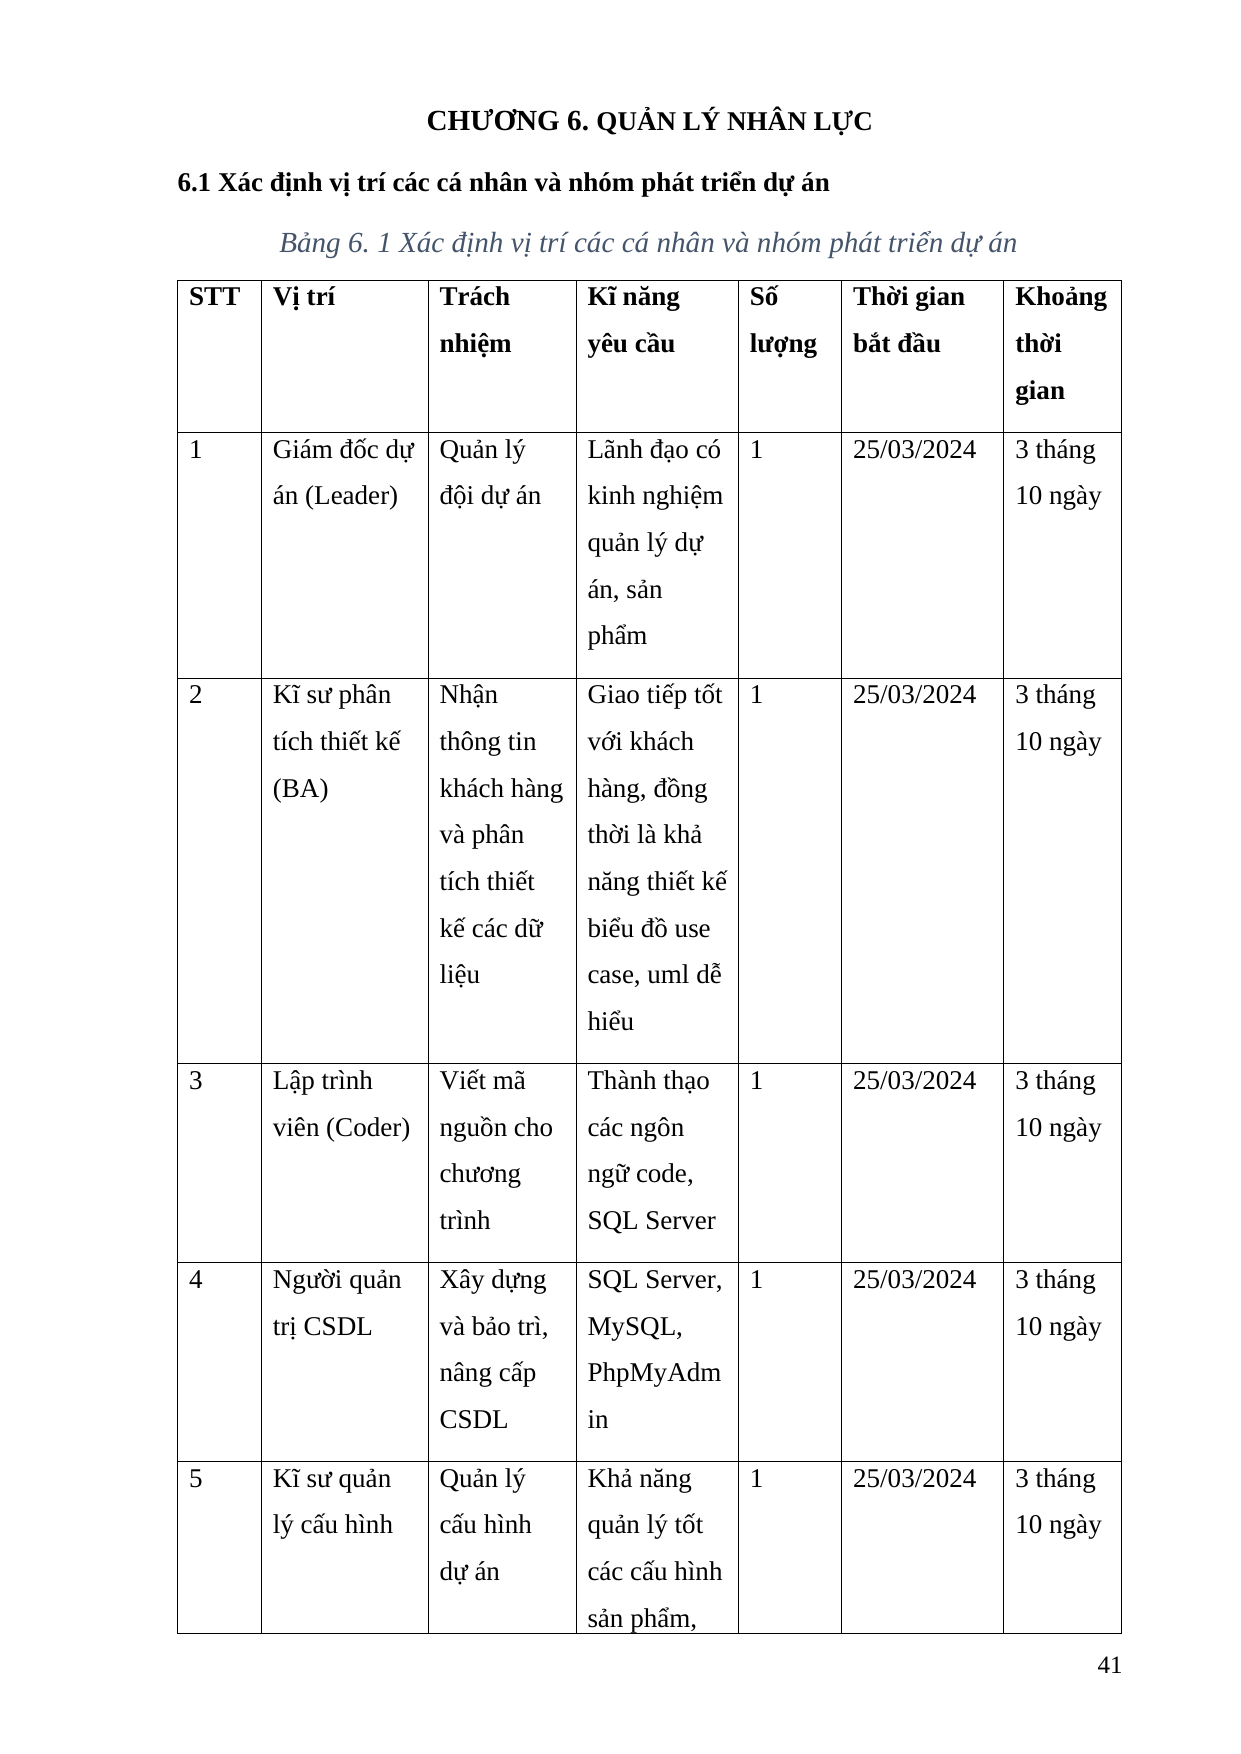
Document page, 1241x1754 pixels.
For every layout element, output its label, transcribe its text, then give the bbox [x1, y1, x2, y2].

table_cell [429, 1462, 576, 1633]
table_header Trách nhiệm [429, 281, 576, 432]
table_cell 3 tháng 10 ngày [1004, 1462, 1121, 1633]
text Bảng 6. 1 Xác định vị trí các cá nhân và nhóm phát triển dự án [177, 225, 1122, 259]
table_cell Giám đốc dự án (Leader) [262, 433, 428, 677]
table_header Thời gian bắt đầu [842, 281, 1003, 432]
table_cell Giao tiếp tốt với khách hàng, đồng thời là khả năng thiết kế biểu đồ use case, uml dễ hiểu [577, 679, 738, 1063]
table_cell Thành thạo các ngôn ngữ code, SQL Server [577, 1064, 738, 1262]
table_header Kĩ năng yêu cầu [577, 281, 738, 432]
table_header STT [178, 281, 261, 432]
table_cell 3 tháng 10 ngày [1004, 433, 1121, 677]
table_cell 1 [739, 679, 841, 1063]
table_cell 25/03/2024 [842, 1064, 1003, 1262]
table_cell Viết mã nguồn cho chương trình [429, 1064, 576, 1262]
table_cell 1 [178, 433, 261, 677]
table_cell Lập trình viên (Coder) [262, 1064, 428, 1262]
table_cell 1 [739, 1064, 841, 1262]
table_cell Nhận thông tin khách hàng và phân tích thiết kế các dữ liệu [429, 679, 576, 1063]
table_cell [262, 1462, 428, 1633]
table_cell 2 [178, 679, 261, 1063]
table_cell 3 tháng 10 ngày [1004, 1263, 1121, 1461]
table_cell Lãnh đạo có kinh nghiệm quản lý dự án, sản phẩm [577, 433, 738, 677]
table_cell 3 tháng 10 ngày [1004, 1064, 1121, 1262]
table_cell 1 [739, 1462, 841, 1633]
table_cell Quản lý đội dự án [429, 433, 576, 677]
table_cell 25/03/2024 [842, 1263, 1003, 1461]
table_cell 4 [178, 1263, 261, 1461]
table_header Số lượng [739, 281, 841, 432]
table_cell 25/03/2024 [842, 679, 1003, 1063]
table_cell SQL Server, MySQL, PhpMyAdmin [577, 1263, 738, 1461]
table_cell 1 [739, 433, 841, 677]
table_cell 25/03/2024 [842, 1462, 1003, 1633]
table_header Vị trí [262, 281, 428, 432]
table_cell 25/03/2024 [842, 433, 1003, 677]
table_cell Kĩ sư phân tích thiết kế (BA) [262, 679, 428, 1063]
table_cell 3 tháng 10 ngày [1004, 679, 1121, 1063]
table_cell 5 [178, 1462, 261, 1633]
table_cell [577, 1462, 738, 1633]
table_header Khoảng thời gian [1004, 281, 1121, 432]
table_cell Xây dựng và bảo trì, nâng cấp CSDL [429, 1263, 576, 1461]
table_cell 3 [178, 1064, 261, 1262]
subtitle 6.1 Xác định vị trí các cá nhân và nhóm phát triển dự án [177, 166, 1122, 197]
table_cell 1 [739, 1263, 841, 1461]
list QUẢN LÝ NHÂN LỰC [177, 103, 1122, 137]
table_cell Người quản trị CSDL [262, 1263, 428, 1461]
